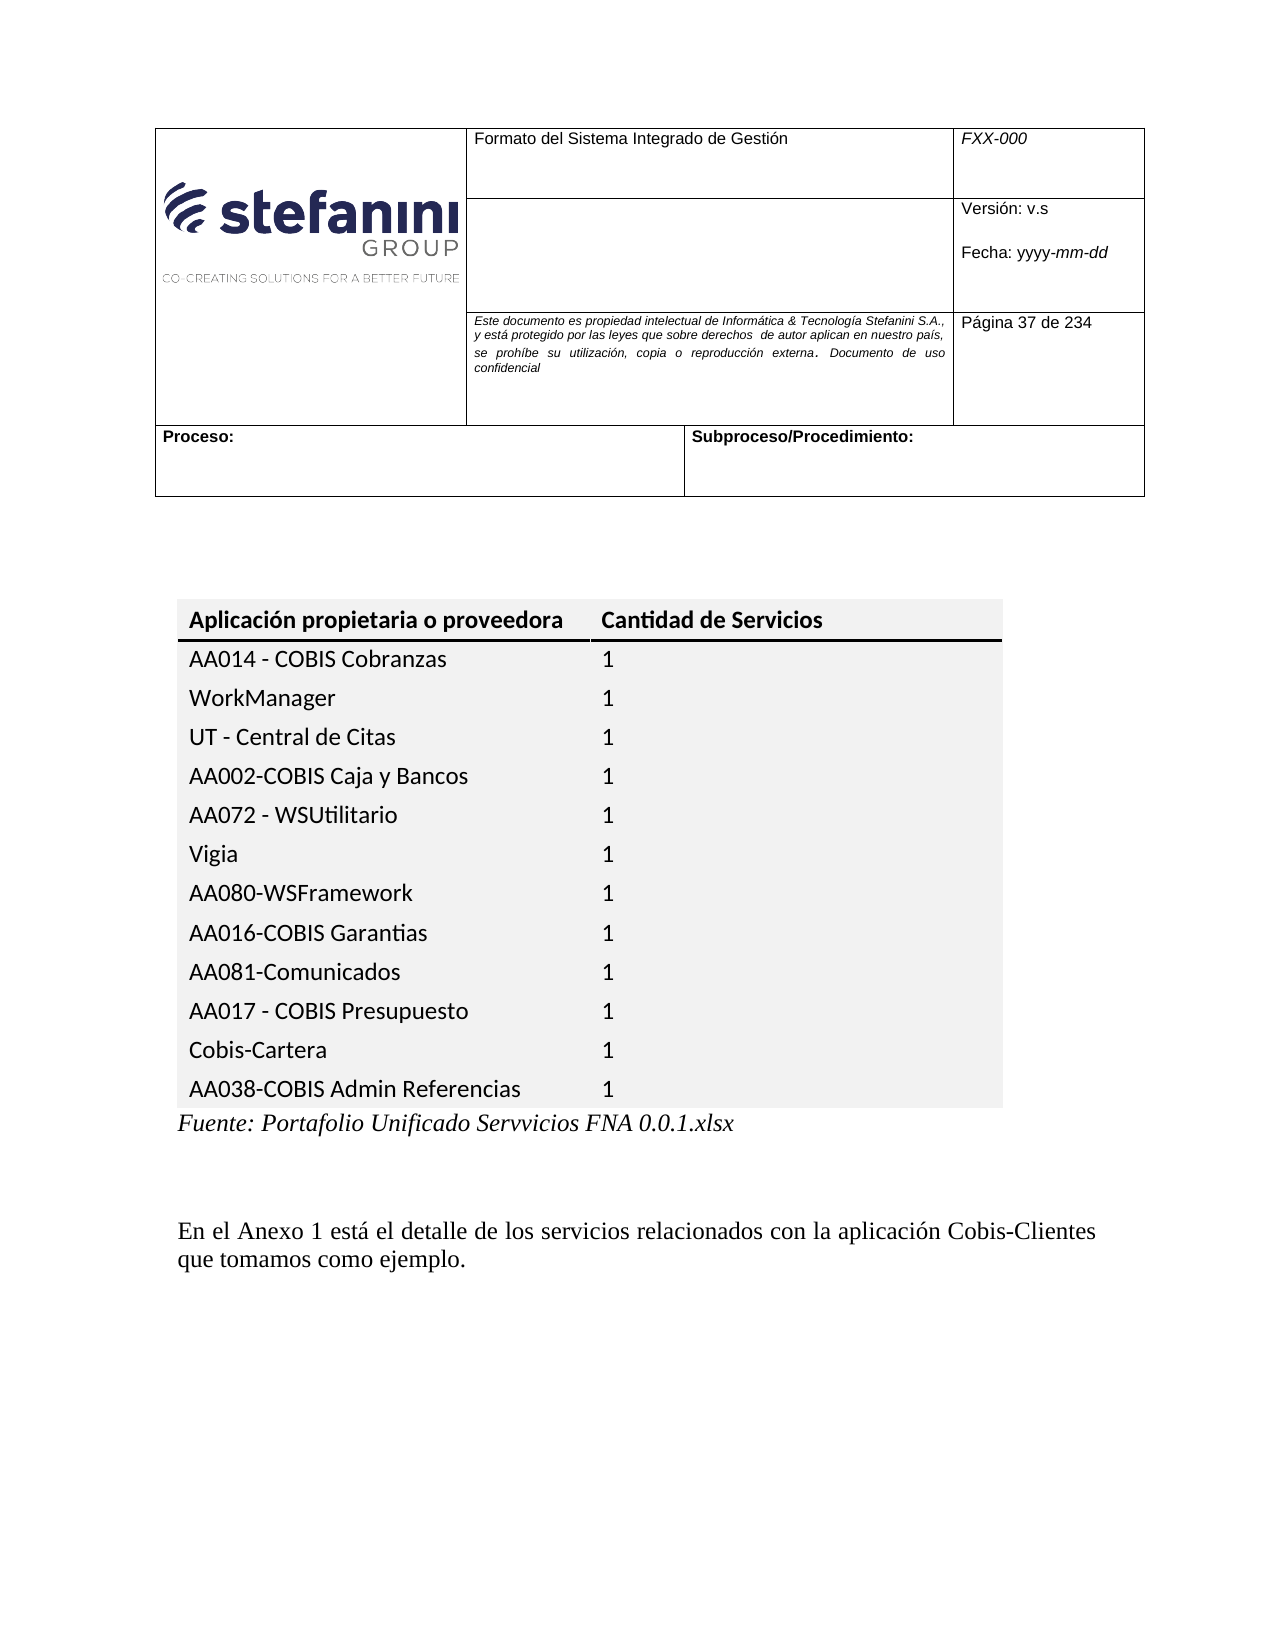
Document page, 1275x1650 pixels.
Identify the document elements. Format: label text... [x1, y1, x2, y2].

table_cell Vigia [178, 835, 590, 873]
table_cell AA080-WSFramework [178, 874, 590, 912]
table_cell 1 [591, 1069, 1002, 1107]
picture [162, 182, 460, 286]
table_cell AA002-COBIS Caja y Bancos [178, 757, 590, 795]
table_cell AA072 - WSUtilitario [178, 796, 590, 834]
table_cell AA014 - COBIS Cobranzas [178, 642, 590, 677]
table_cell AA016-COBIS Garantias [178, 913, 590, 951]
table_cell AA017 - COBIS Presupuesto [178, 991, 590, 1029]
table_cell AA081-Comunicados [178, 952, 590, 990]
table_header Aplicación propietaria o proveedora [178, 600, 590, 638]
table_header Cantidad de Servicios [591, 600, 1002, 638]
table_cell 1 [591, 718, 1002, 756]
text En el Anexo 1 está el detalle de los servicios relacionados con la aplicación Cobis-Clientes que tomamos como ejemplo. [177, 1216, 1098, 1273]
table_cell 1 [591, 913, 1002, 951]
table_cell 1 [591, 1030, 1002, 1068]
table_cell UT - Central de Citas [178, 718, 590, 756]
table_cell 1 [591, 642, 1002, 677]
table_cell 1 [591, 991, 1002, 1029]
table_cell 1 [591, 874, 1002, 912]
table_cell AA038-COBIS Admin Referencias [178, 1069, 590, 1107]
text Fuente: Portafolio Unificado Servvicios FNA 0.0.1.xlsx [177, 1108, 1098, 1137]
table_cell 1 [591, 679, 1002, 717]
table_cell 1 [591, 835, 1002, 873]
table_cell 1 [591, 952, 1002, 990]
table_cell 1 [591, 796, 1002, 834]
table_cell Cobis-Cartera [178, 1030, 590, 1068]
table_cell WorkManager [178, 679, 590, 717]
table_cell 1 [591, 757, 1002, 795]
